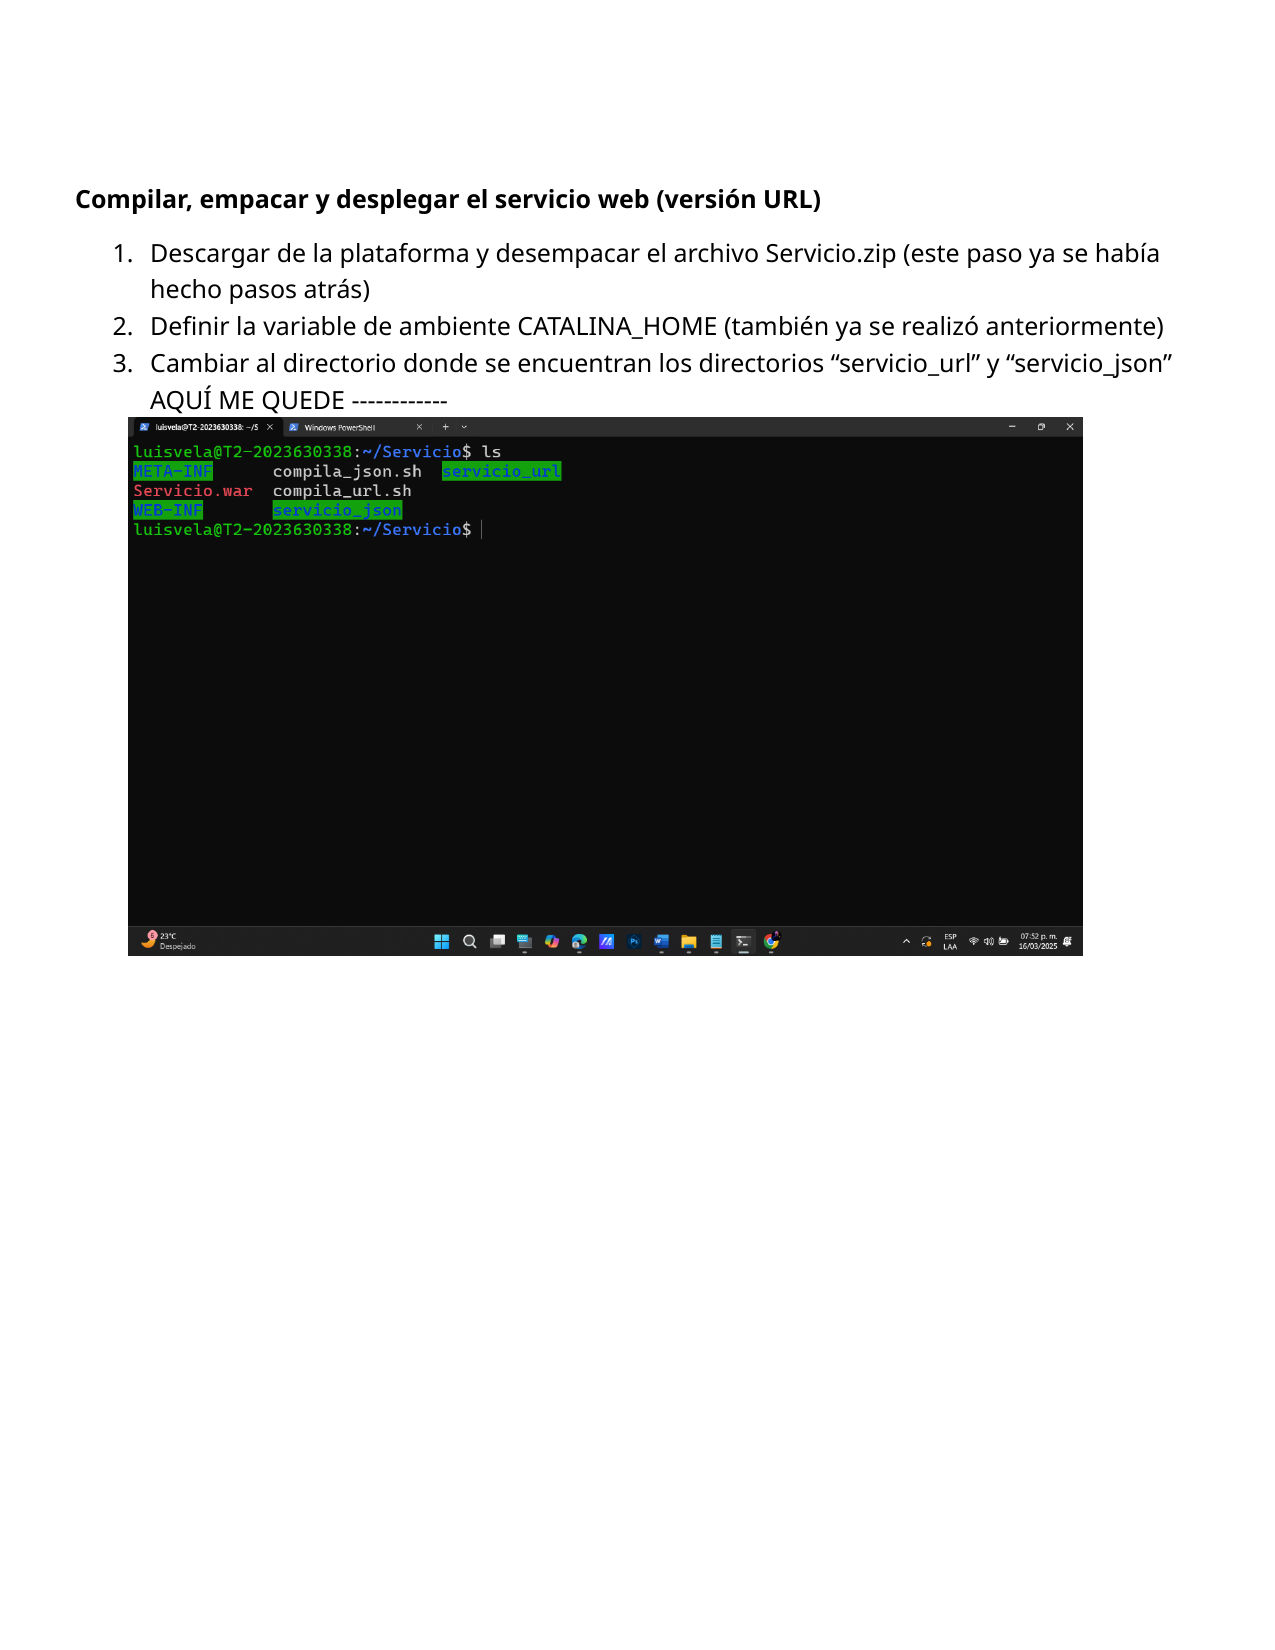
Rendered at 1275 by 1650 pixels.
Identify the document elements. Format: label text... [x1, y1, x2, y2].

picture [128, 417, 1083, 956]
list Definir la variable de ambiente CATALINA_HOME (también ya se realizó anteriormente) [112, 309, 1200, 343]
list Descargar de la plataforma y desempacar el archivo Servicio.zip (este paso ya se había hecho pasos atrás) [112, 235, 1200, 306]
list Cambiar al directorio donde se encuentran los directorios “servicio_url” y “servicio_json” AQUÍ ME QUEDE ------------ [112, 346, 1200, 416]
text Compilar, empacar y desplegar el servicio web (versión URL) [75, 182, 1200, 216]
